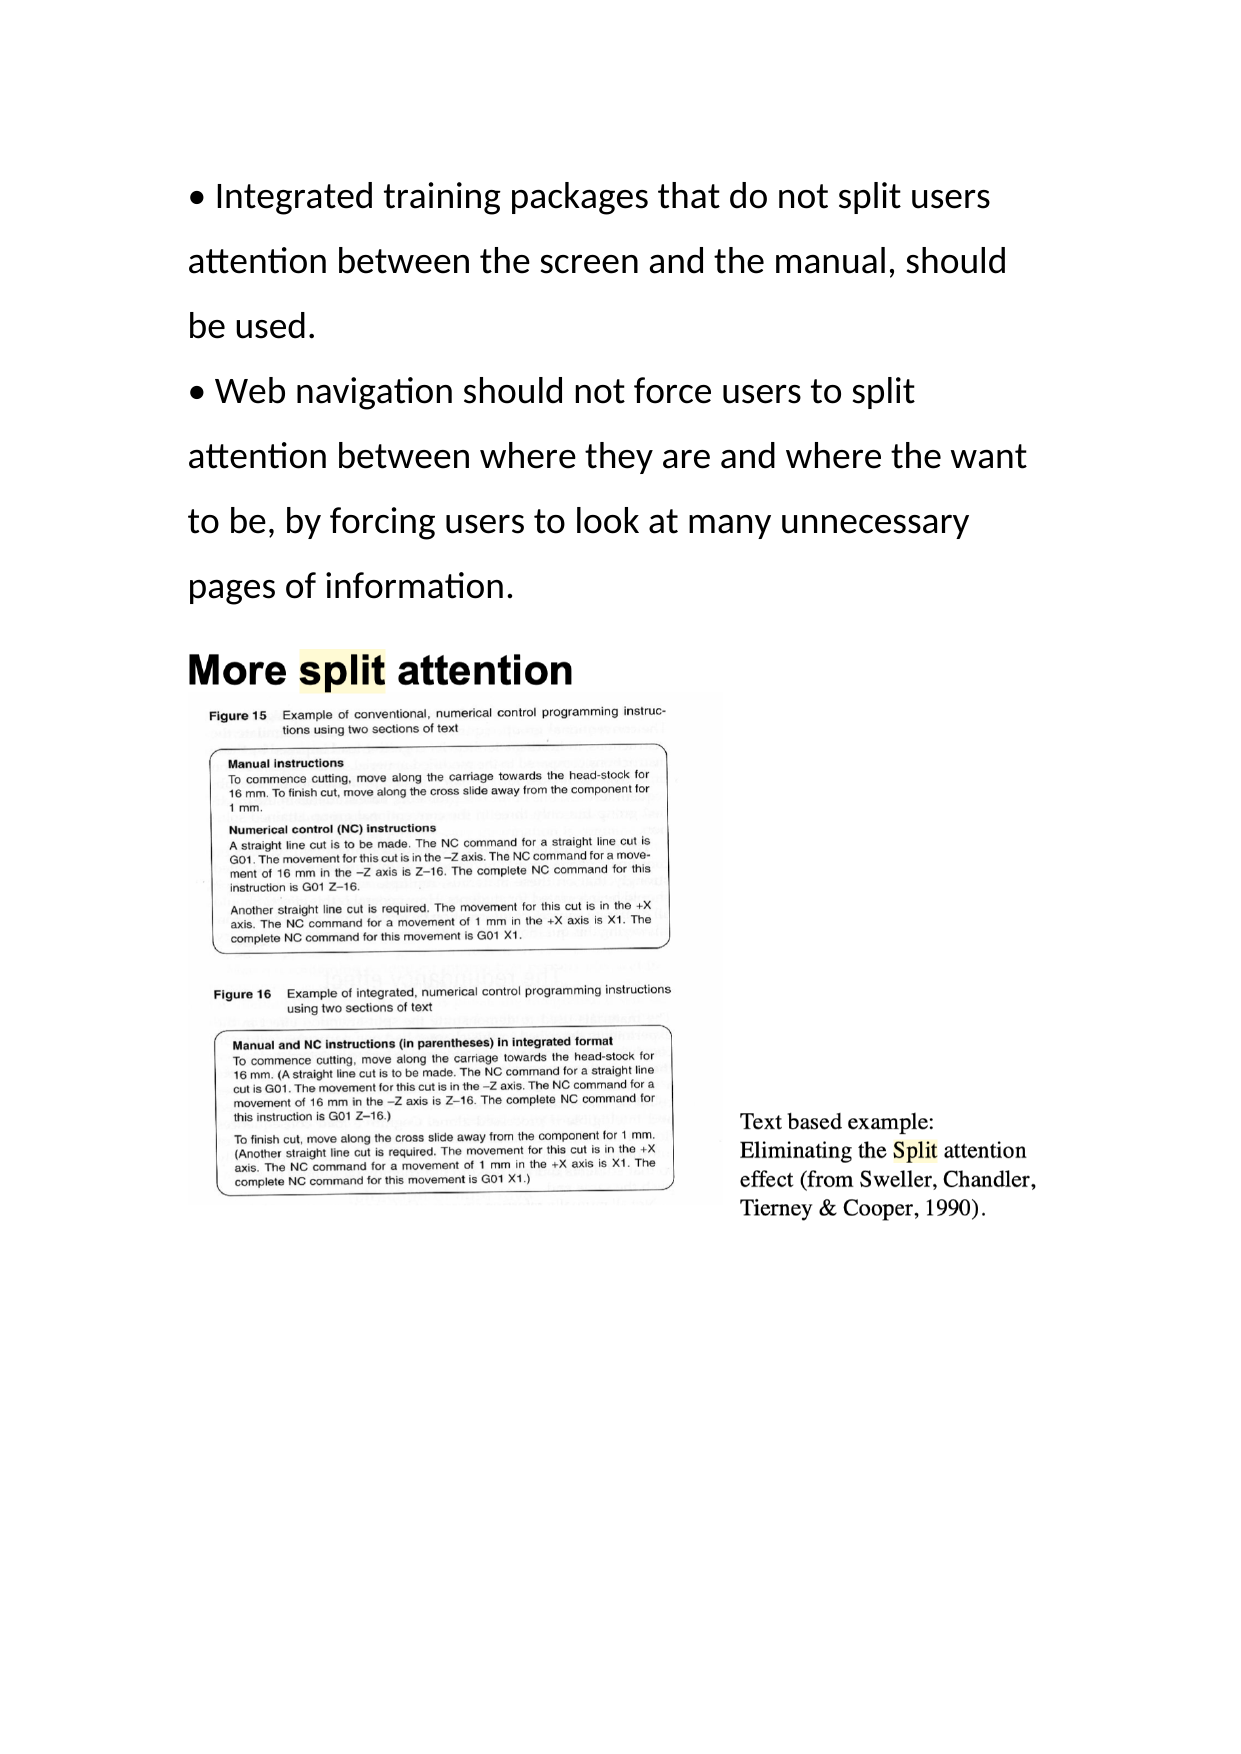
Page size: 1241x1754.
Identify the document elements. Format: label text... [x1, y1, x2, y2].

text • Integrated training packages that do not split users attention between the screen and the manual, should be used. [187, 162, 1053, 357]
text • Web navigation should not force users to split attention between where they are and where the want to be, by forcing users to look at many unnecessary pages of information. [187, 357, 1053, 617]
picture [187, 649, 1052, 1230]
